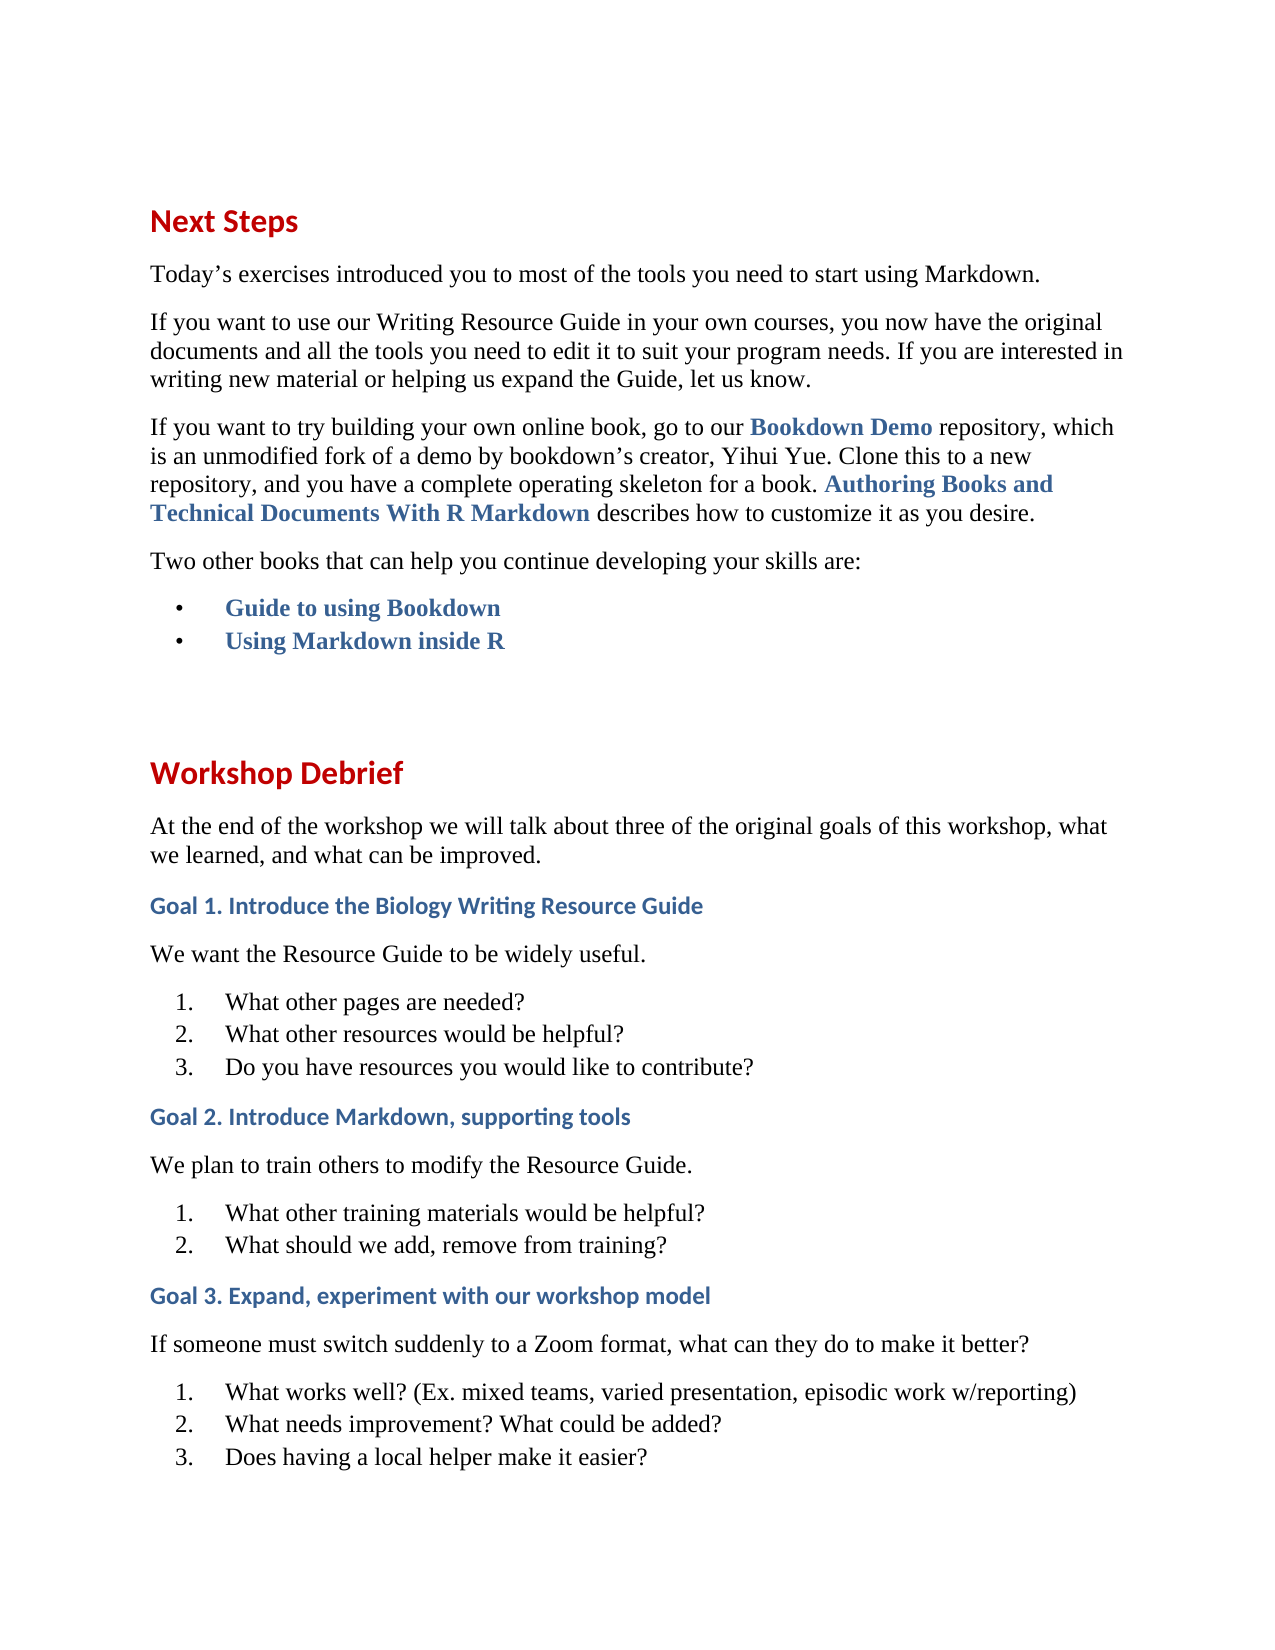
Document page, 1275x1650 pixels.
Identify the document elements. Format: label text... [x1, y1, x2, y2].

text If you want to use our Writing Resource Guide in your own courses, you now have the original documents and all the tools you need to edit it to suit your program needs. If you are interested in writing new material or helping us expand the Guide, let us know. [150, 307, 1125, 393]
list What works well? (Ex. mixed teams, varied presentation, episodic work w/reporting) [175, 1377, 1125, 1406]
list Does having a local helper make it easier? [175, 1442, 1125, 1471]
text Two other books that can help you continue developing your skills are: [150, 546, 1125, 574]
subtitle Goal 2. Introduce Markdown, supporting tools [150, 1101, 1125, 1132]
list What other training materials would be helpful? [175, 1198, 1125, 1227]
list What should we add, remove from training? [175, 1230, 1125, 1259]
text We plan to train others to modify the Resource Guide. [150, 1150, 1125, 1179]
text If someone must switch suddenly to a Zoom format, what can they do to make it better? [150, 1329, 1125, 1358]
subtitle Workshop Debrief [150, 752, 1125, 793]
text If you want to try building your own online book, go to our Bookdown Demo repository, which is an unmodified fork of a demo by bookdown’s creator, Yihui Yue. Clone this to a new repository, and you have a complete operating skeleton for a book. Authoring Books and Technical Documents With R Markdown describes how to customize it as you desire. [150, 412, 1125, 527]
list What other resources would be helpful? [175, 1019, 1125, 1048]
list Using Markdown inside R [175, 626, 1125, 654]
text Today’s exercises introduced you to most of the tools you need to start using Markdown. [150, 259, 1125, 288]
list Do you have resources you would like to contribute? [175, 1052, 1125, 1080]
subtitle Goal 1. Introduce the Biology Writing Resource Guide [150, 890, 1125, 920]
subtitle Goal 3. Expand, experiment with our workshop model [150, 1280, 1125, 1311]
list What other pages are needed? [175, 987, 1125, 1015]
list What needs improvement? What could be added? [175, 1409, 1125, 1438]
list Guide to using Bookdown [175, 593, 1125, 622]
subtitle Next Steps [150, 200, 1125, 241]
text At the end of the workshop we will talk about three of the original goals of this workshop, what we learned, and what can be improved. [150, 811, 1125, 869]
text We want the Resource Guide to be widely useful. [150, 939, 1125, 968]
